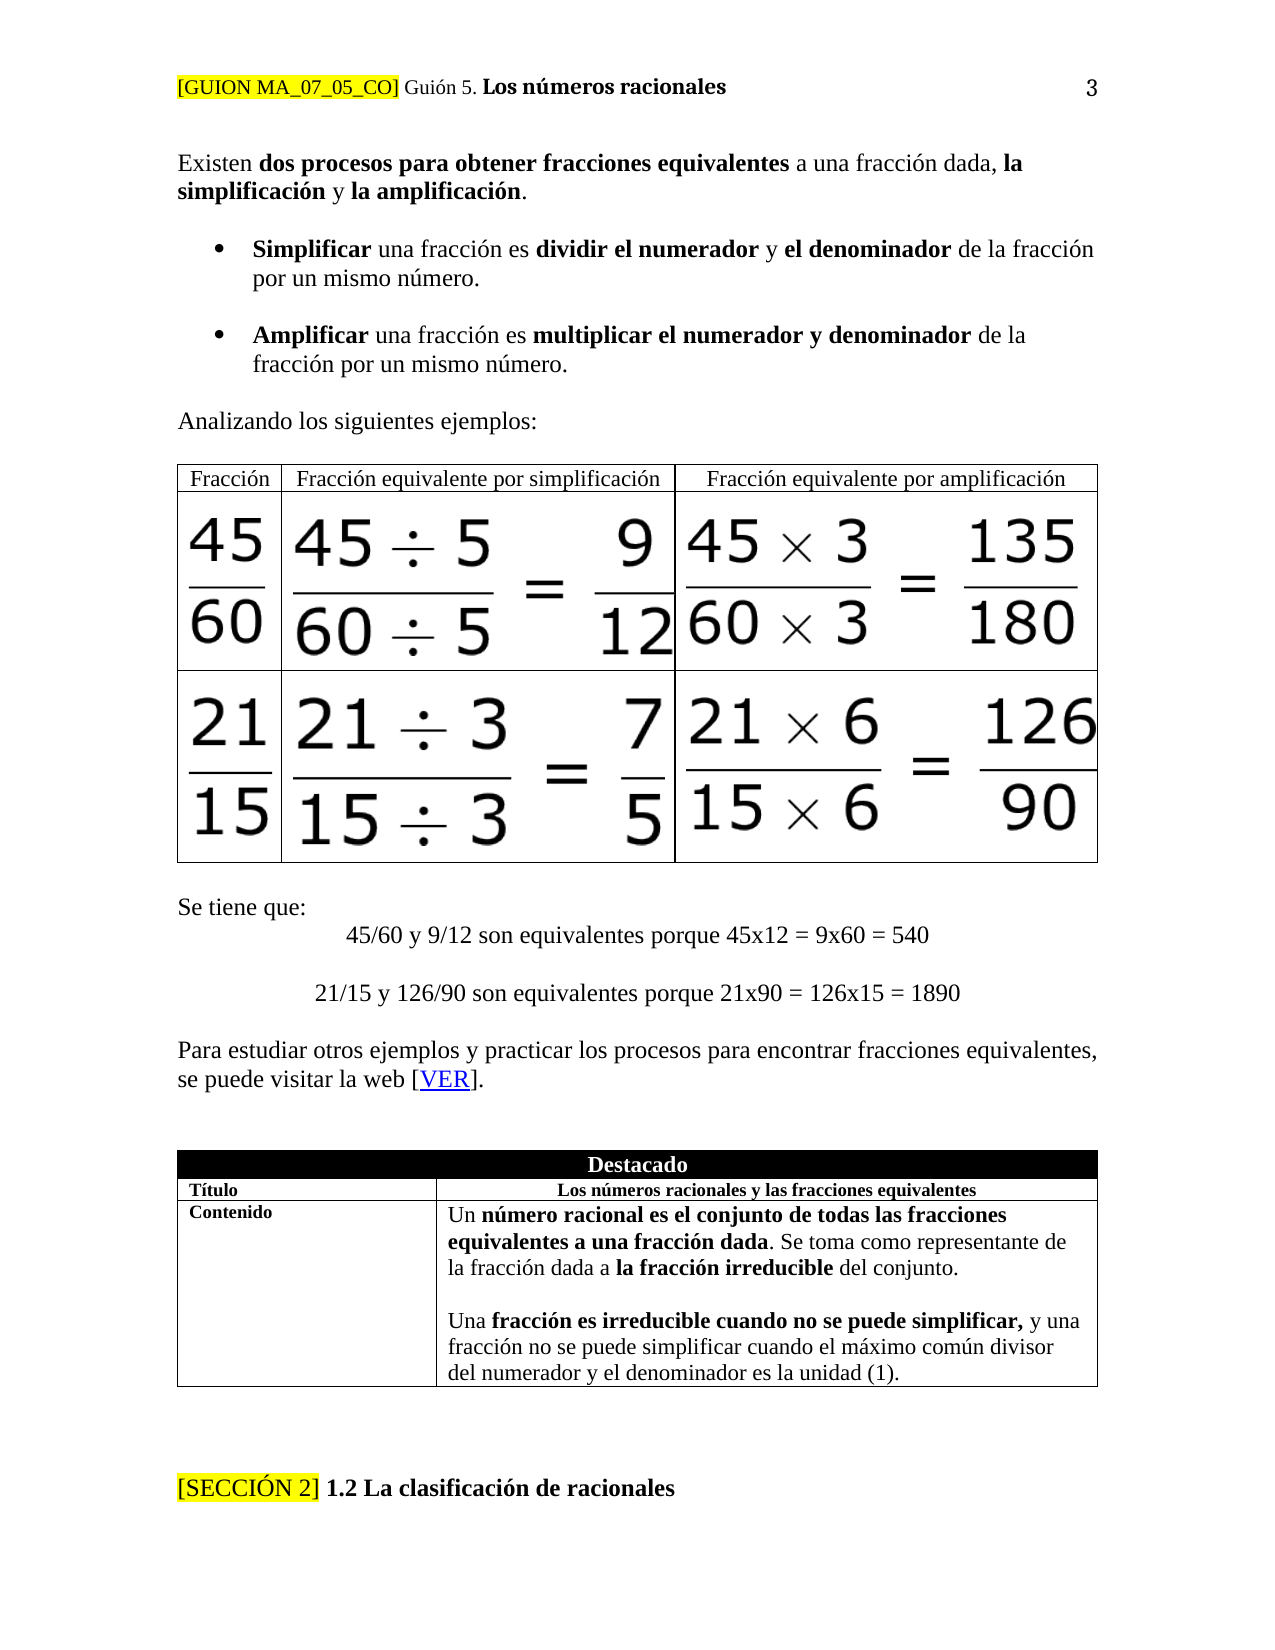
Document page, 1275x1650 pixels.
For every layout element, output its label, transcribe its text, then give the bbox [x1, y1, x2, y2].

picture [686, 697, 1098, 831]
table_cell [178, 492, 281, 670]
text Para estudiar otros ejemplos y practicar los procesos para encontrar fracciones equivalentes, se puede visitar la web [VER]. [177, 1035, 1098, 1093]
table_header Fracción equivalente por simplificación [282, 465, 674, 491]
table_header Destacado [178, 1151, 1097, 1178]
text 21/15 y 126/90 son equivalentes porque 21x90 = 126x15 = 1890 [177, 978, 1098, 1007]
table_cell Contenido [178, 1201, 436, 1386]
text 45/60 y 9/12 son equivalentes porque 45x12 = 9x60 = 540 [177, 920, 1098, 949]
picture [293, 697, 665, 846]
table_header Fracción [178, 465, 281, 491]
text Analizando los siguientes ejemplos: [177, 406, 1098, 435]
list Amplificar una fracción es multiplicar el numerador y denominador de la fracción por un mismo número. [215, 320, 1098, 378]
picture [686, 518, 1078, 645]
table_cell Un número racional es el conjunto de todas las fracciones equivalentes a una fracción dada. Se toma como representante de la fracción dada a la fracción irreducible del conjunto. Una fracción es irreducible cuando no se puede simplificar, y una fracción no se puede simplificar cuando el máximo común divisor del numerador y el denominador es la unidad (1). [437, 1201, 1097, 1386]
text [SECCIÓN 2] 1.2 La clasificación de racionales [319, 1473, 1098, 1502]
table_cell [178, 671, 281, 862]
picture [188, 518, 266, 644]
table_cell [282, 492, 674, 670]
text Existen dos procesos para obtener fracciones equivalentes a una fracción dada, la simplificación y la amplificación. [177, 148, 1098, 205]
picture [293, 518, 675, 656]
table_cell [282, 671, 674, 862]
table_cell Los números racionales y las fracciones equivalentes [437, 1179, 1097, 1200]
list Simplificar una fracción es dividir el numerador y el denominador de la fracción por un mismo número. [215, 234, 1098, 291]
text Se tiene que: [177, 892, 1098, 920]
table_cell [676, 492, 1097, 670]
table_header Fracción equivalente por amplificación [676, 465, 1097, 491]
picture [188, 697, 273, 836]
table_cell Título [178, 1179, 436, 1200]
table_cell [676, 671, 1097, 862]
